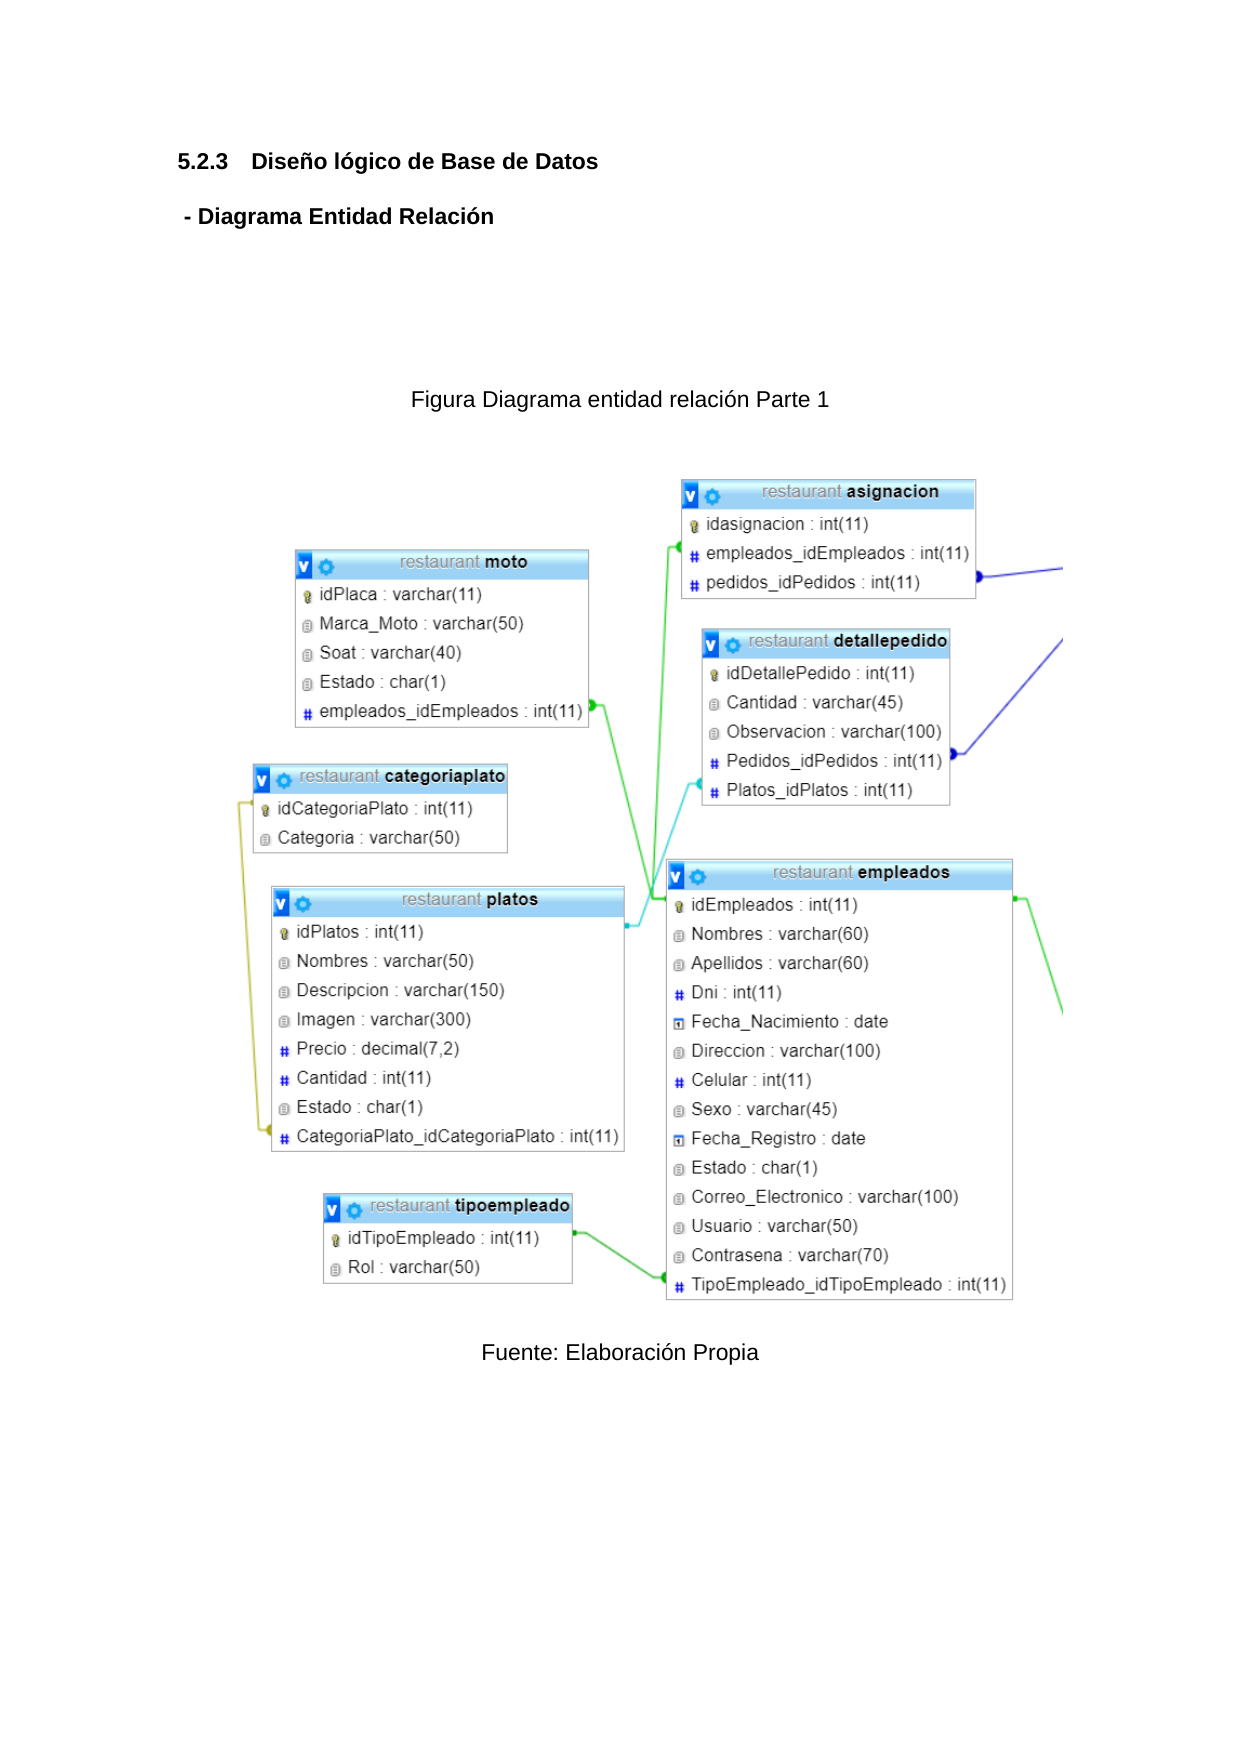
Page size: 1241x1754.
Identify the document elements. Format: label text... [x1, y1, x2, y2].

text Fuente: Elaboración Propia [177, 1339, 1063, 1365]
picture [177, 478, 1063, 1311]
text - Diagrama Entidad Relación [177, 203, 1063, 229]
text Figura Diagrama entidad relación Parte 1 [177, 386, 1063, 412]
subtitle 5.2.3 Diseño lógico de Base de Datos [177, 148, 1063, 174]
